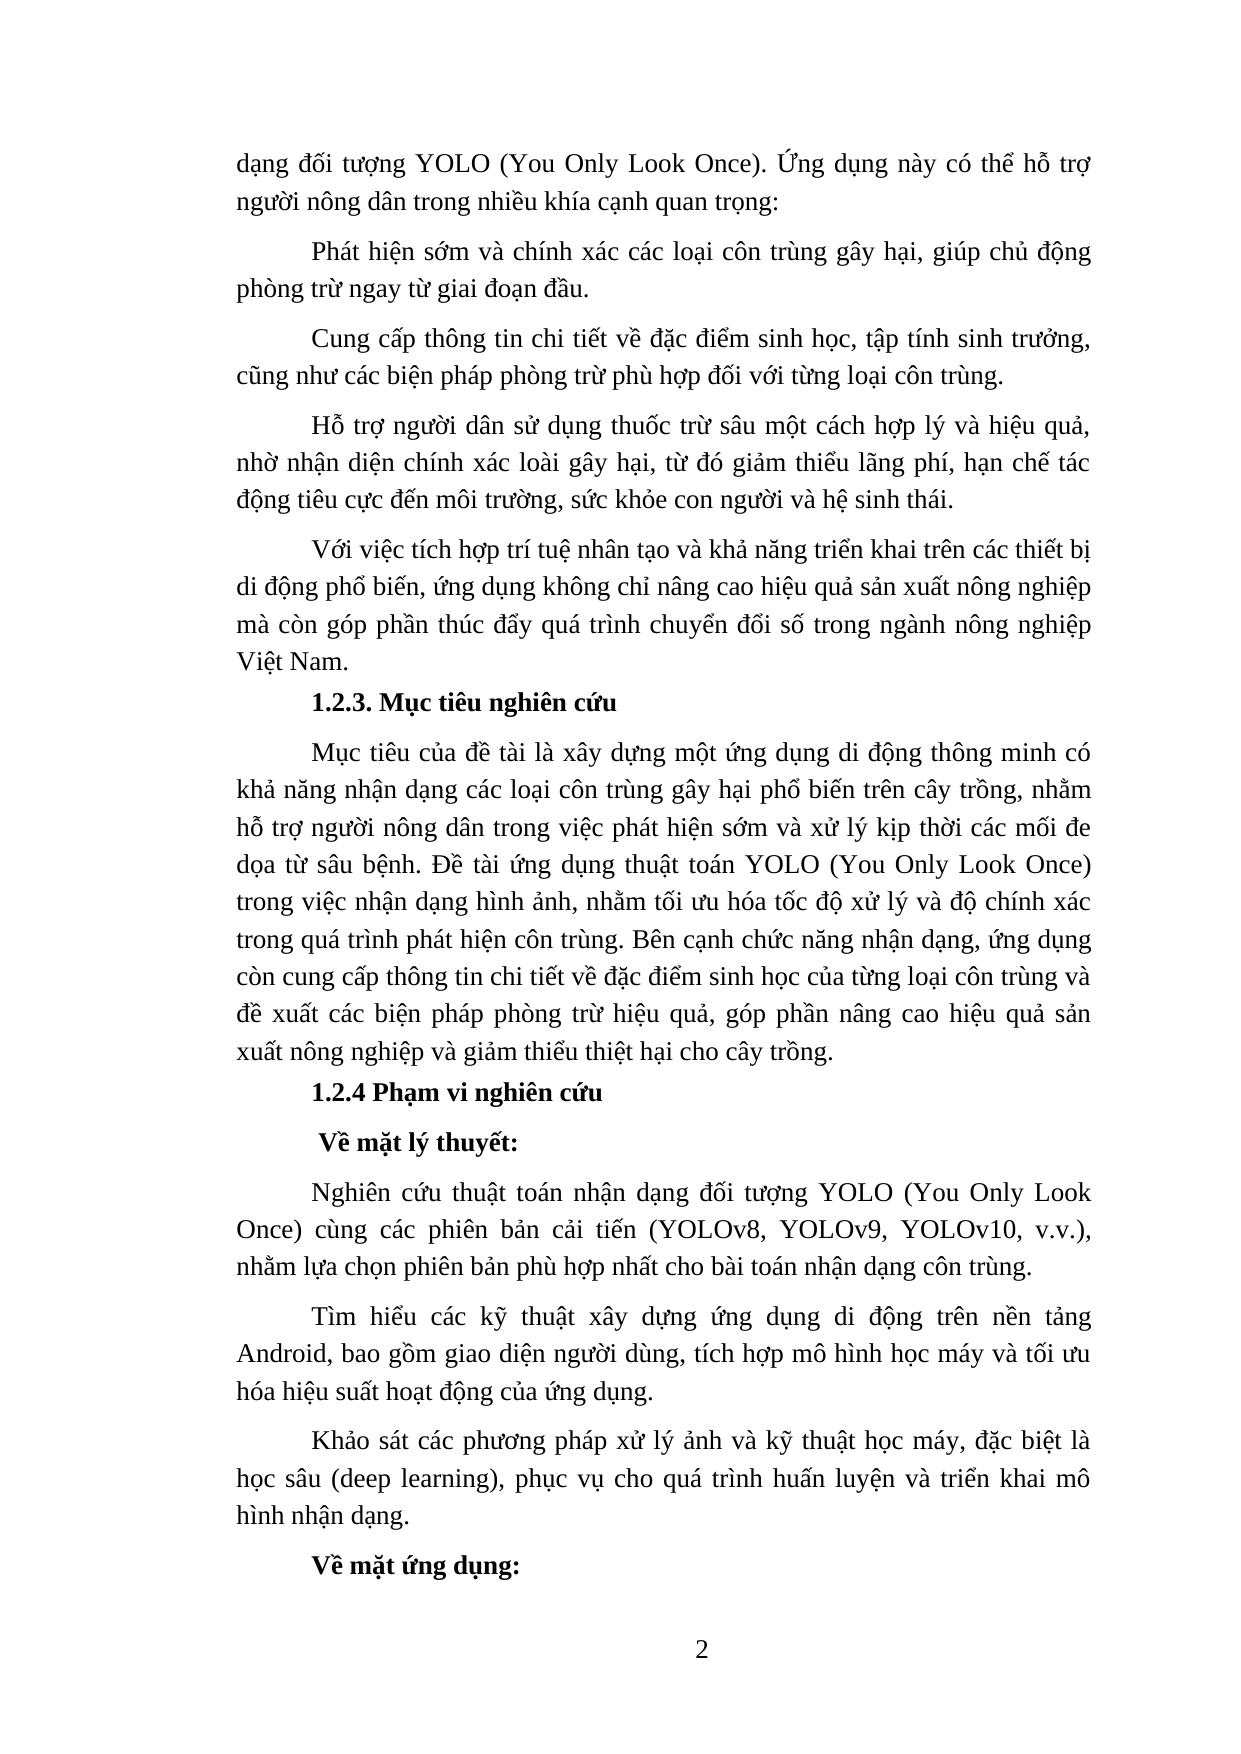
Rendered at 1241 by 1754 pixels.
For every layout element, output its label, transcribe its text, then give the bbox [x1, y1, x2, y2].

text Tìm hiểu các kỹ thuật xây dựng ứng dụng di động trên nền tảng Android, bao gồm giao diện người dùng, tích hợp mô hình học máy và tối ưu hóa hiệu suất hoạt động của ứng dụng. [236, 1300, 1093, 1406]
subtitle 1.2.4 Phạm vi nghiên cứu [236, 1076, 1093, 1107]
text Hỗ trợ người dân sử dụng thuốc trừ sâu một cách hợp lý và hiệu quả, nhờ nhận diện chính xác loài gây hại, từ đó giảm thiểu lãng phí, hạn chế tác động tiêu cực đến môi trường, sức khỏe con người và hệ sinh thái. [236, 409, 1093, 446]
text Hỗ trợ người dân sử dụng thuốc trừ sâu một cách hợp lý và hiệu quả, nhờ nhận diện chính xác loài gây hại, từ đó giảm thiểu lãng phí, hạn chế tác động tiêu cực đến môi trường, sức khỏe con người và hệ sinh thái. [236, 477, 1093, 514]
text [236, 179, 1093, 216]
text Về mặt lý thuyết: [236, 1126, 1093, 1157]
text Nghiên cứu thuật toán nhận dạng đối tượng YOLO (You Only Look Once) cùng các phiên bản cải tiến (YOLOv8, YOLOv9, YOLOv10, v.v.), nhằm lựa chọn phiên bản phù hợp nhất cho bài toán nhận dạng côn trùng. [236, 1176, 1093, 1281]
text Mục tiêu của đề tài là xây dựng một ứng dụng di động thông minh có khả năng nhận dạng các loại côn trùng gây hại phổ biến trên cây trồng, nhằm hỗ trợ người nông dân trong việc phát hiện sớm và xử lý kịp thời các mối đe dọa từ sâu bệnh. Đề tài ứng dụng thuật toán YOLO (You Only Look Once) trong việc nhận dạng hình ảnh, nhằm tối ưu hóa tốc độ xử lý và độ chính xác trong quá trình phát hiện côn trùng. Bên cạnh chức năng nhận dạng, ứng dụng còn cung cấp thông tin chi tiết về đặc điểm sinh học của từng loại côn trùng và đề xuất các biện pháp phòng trừ hiệu quả, góp phần nâng cao hiệu quả sản xuất nông nghiệp và giảm thiểu thiệt hại cho cây trồng. [236, 736, 1093, 1066]
text Khảo sát các phương pháp xử lý ảnh và kỹ thuật học máy, đặc biệt là học sâu (deep learning), phục vụ cho quá trình huấn luyện và triển khai mô hình nhận dạng. [236, 1424, 1093, 1530]
text Với việc tích hợp trí tuệ nhân tạo và khả năng triển khai trên các thiết bị di động phổ biến, ứng dụng không chỉ nâng cao hiệu quả sản xuất nông nghiệp mà còn góp phần thúc đẩy quá trình chuyển đổi số trong ngành nông nghiệp Việt Nam. [236, 639, 1093, 676]
text Về mặt ứng dụng: [236, 1549, 1093, 1580]
text Cung cấp thông tin chi tiết về đặc điểm sinh học, tập tính sinh trưởng, cũng như các biện pháp phòng trừ phù hợp đối với từng loại côn trùng. [236, 322, 1093, 390]
text Phát hiện sớm và chính xác các loại côn trùng gây hại, giúp chủ động phòng trừ ngay từ giai đoạn đầu. [236, 235, 1093, 303]
subtitle 1.2.3. Mục tiêu nghiên cứu [236, 687, 1093, 718]
text Với việc tích hợp trí tuệ nhân tạo và khả năng triển khai trên các thiết bị di động phổ biến, ứng dụng không chỉ nâng cao hiệu quả sản xuất nông nghiệp mà còn góp phần thúc đẩy quá trình chuyển đổi số trong ngành nông nghiệp Việt Nam. [236, 533, 1093, 571]
